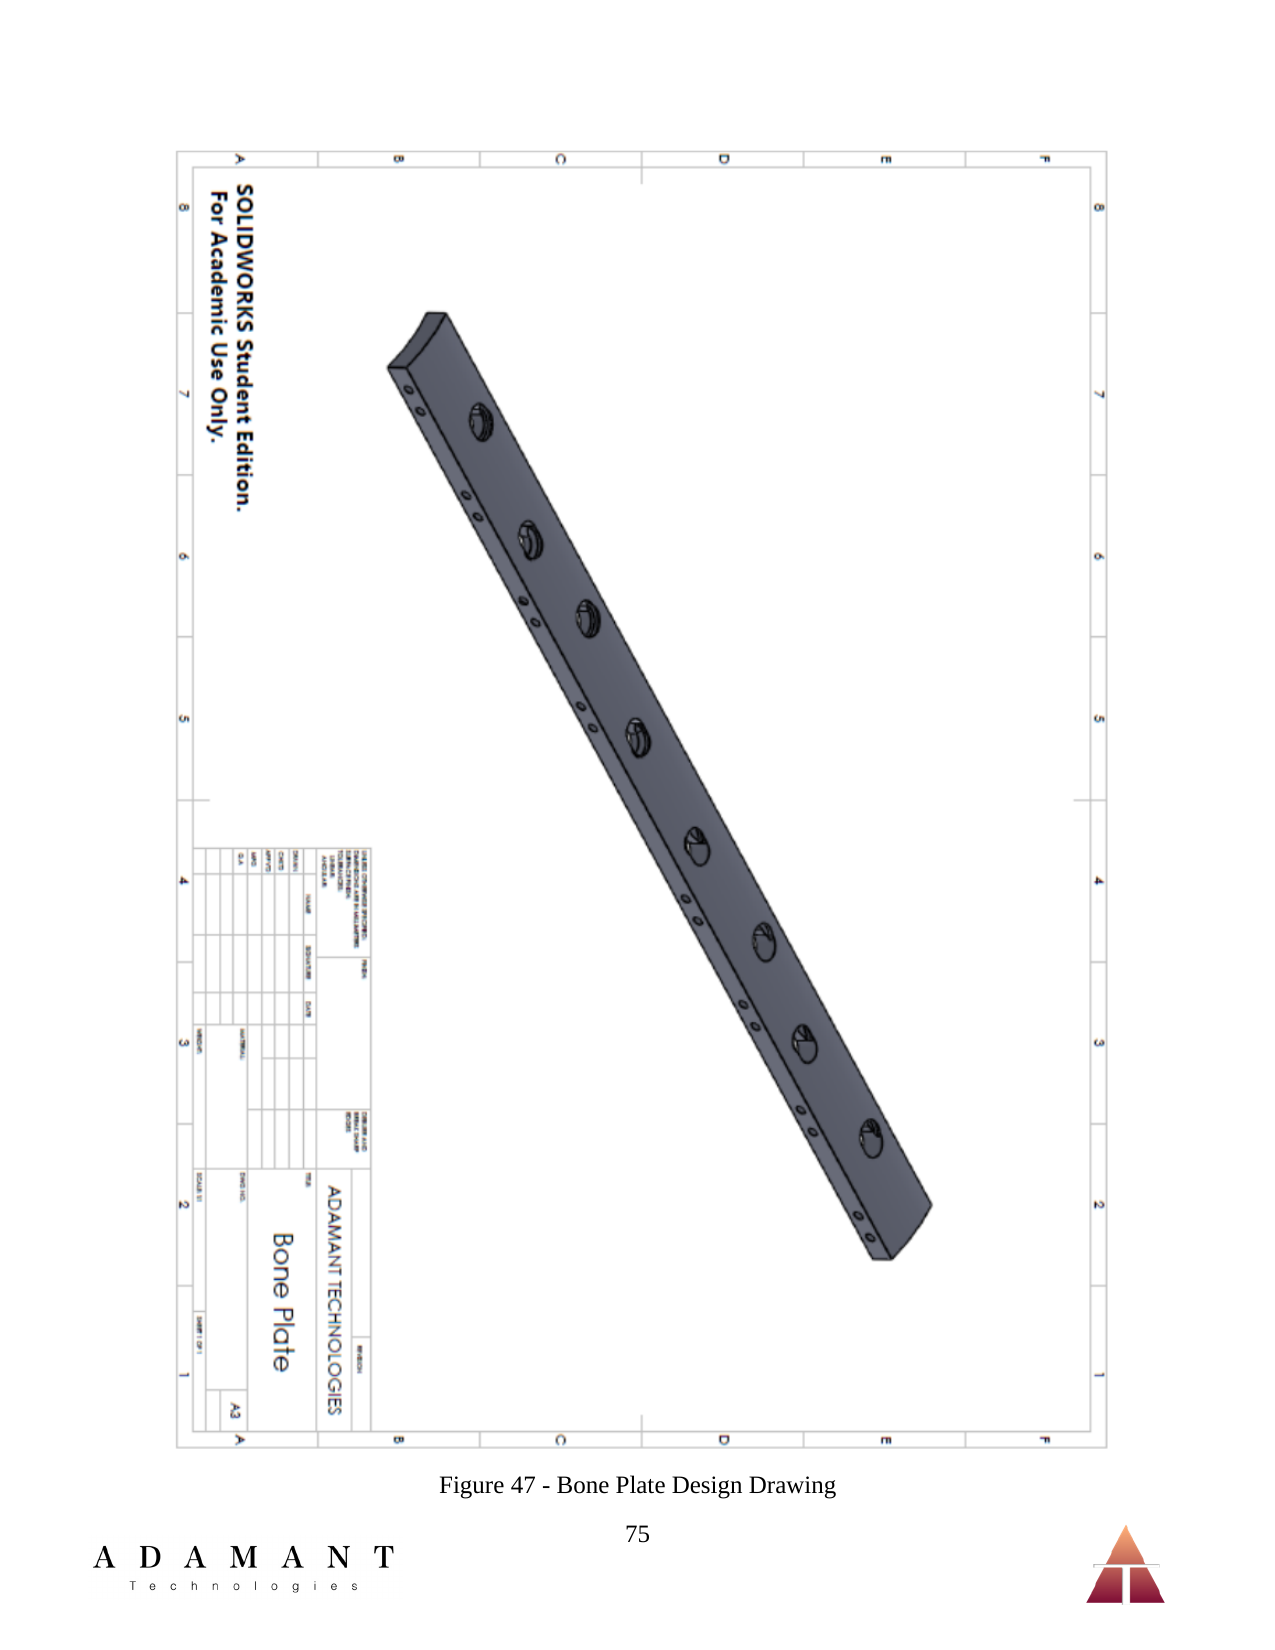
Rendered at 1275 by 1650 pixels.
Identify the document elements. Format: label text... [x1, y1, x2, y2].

picture [1081, 1521, 1168, 1608]
picture [176, 152, 1108, 1451]
picture [87, 1535, 404, 1600]
